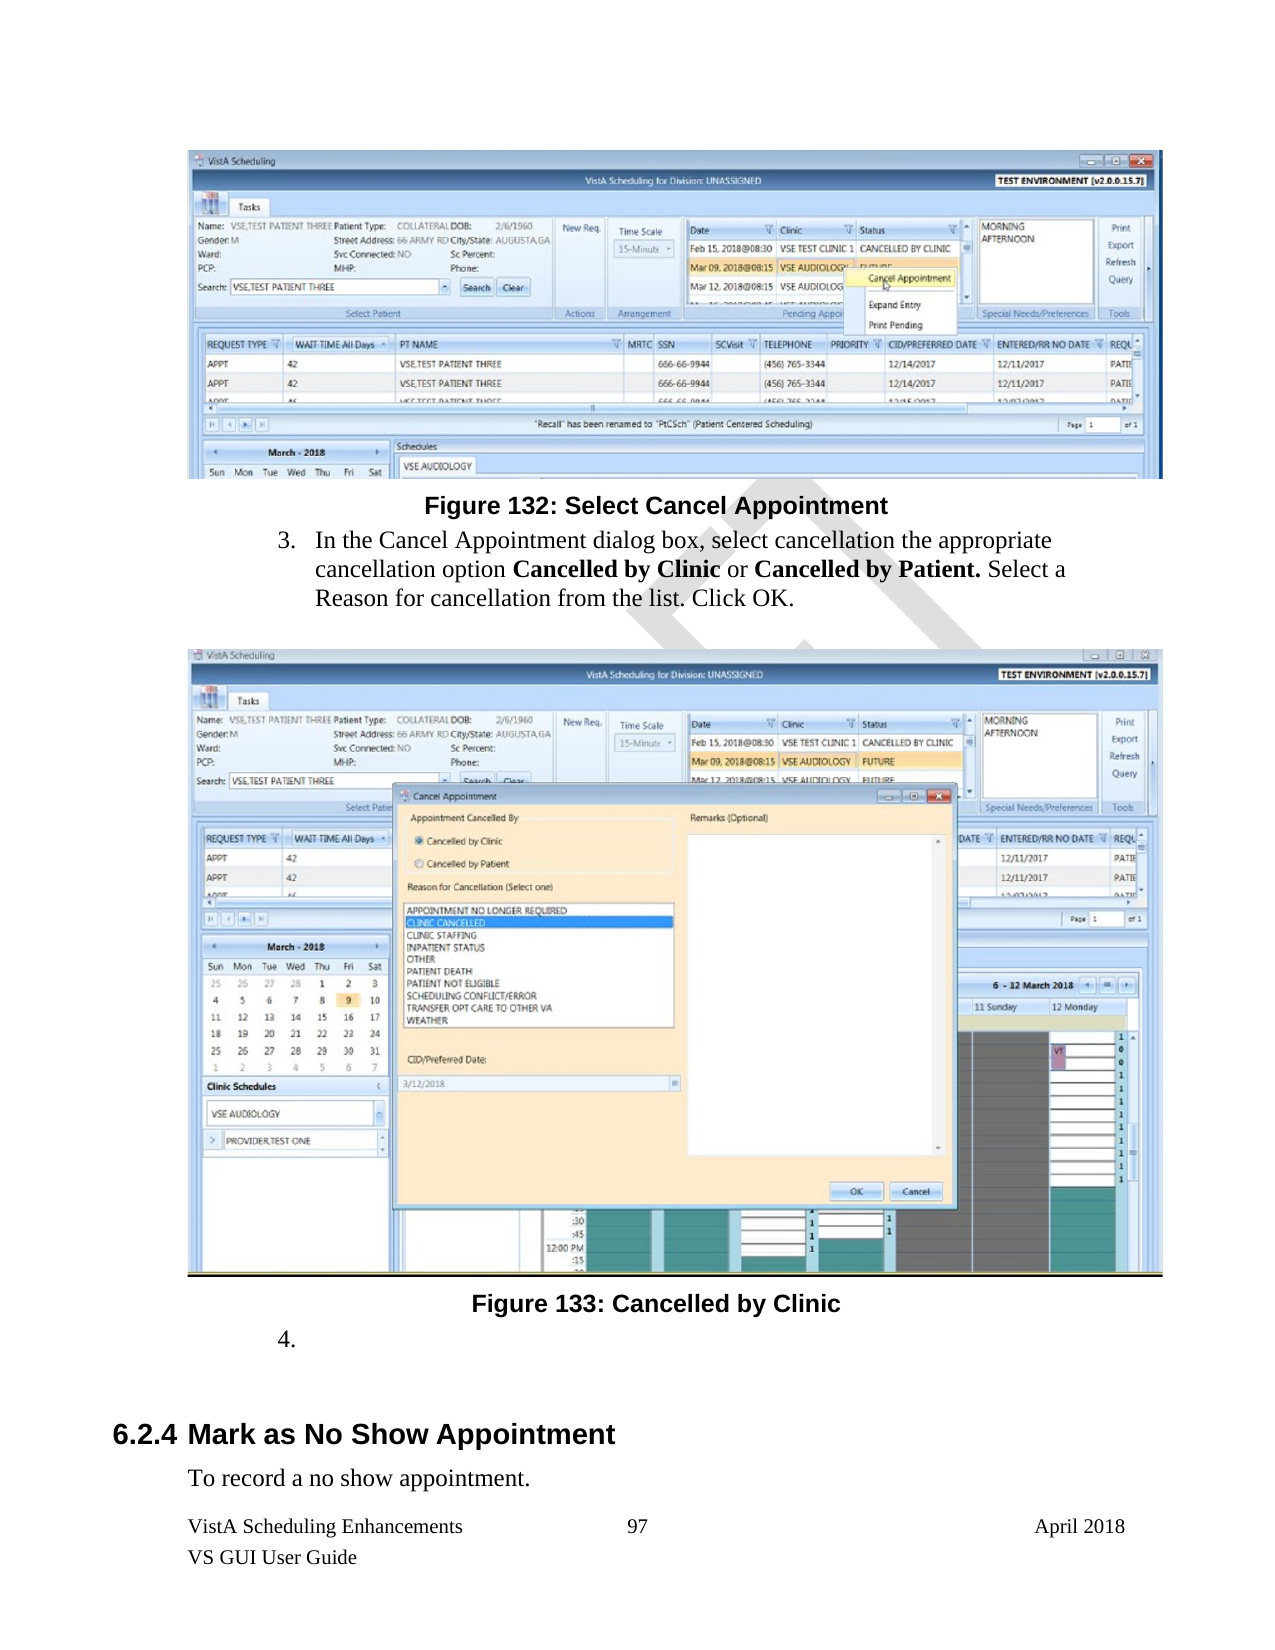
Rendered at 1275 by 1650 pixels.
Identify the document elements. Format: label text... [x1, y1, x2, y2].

text To record a no show appointment. [187, 1463, 1125, 1492]
text Figure 132: Select Cancel Appointment [187, 491, 1125, 519]
text Figure 133: Cancelled by Clinic [187, 1289, 1125, 1318]
subtitle Mark as No Show Appointment [112, 1417, 1125, 1451]
picture [187, 649, 1163, 1277]
picture [187, 150, 1163, 479]
list In the Cancel Appointment dialog box, select cancellation the appropriate cancellation option Cancelled by Clinic or Cancelled by Patient. Select a Reason for cancellation from the list. Click OK. [277, 526, 1125, 612]
